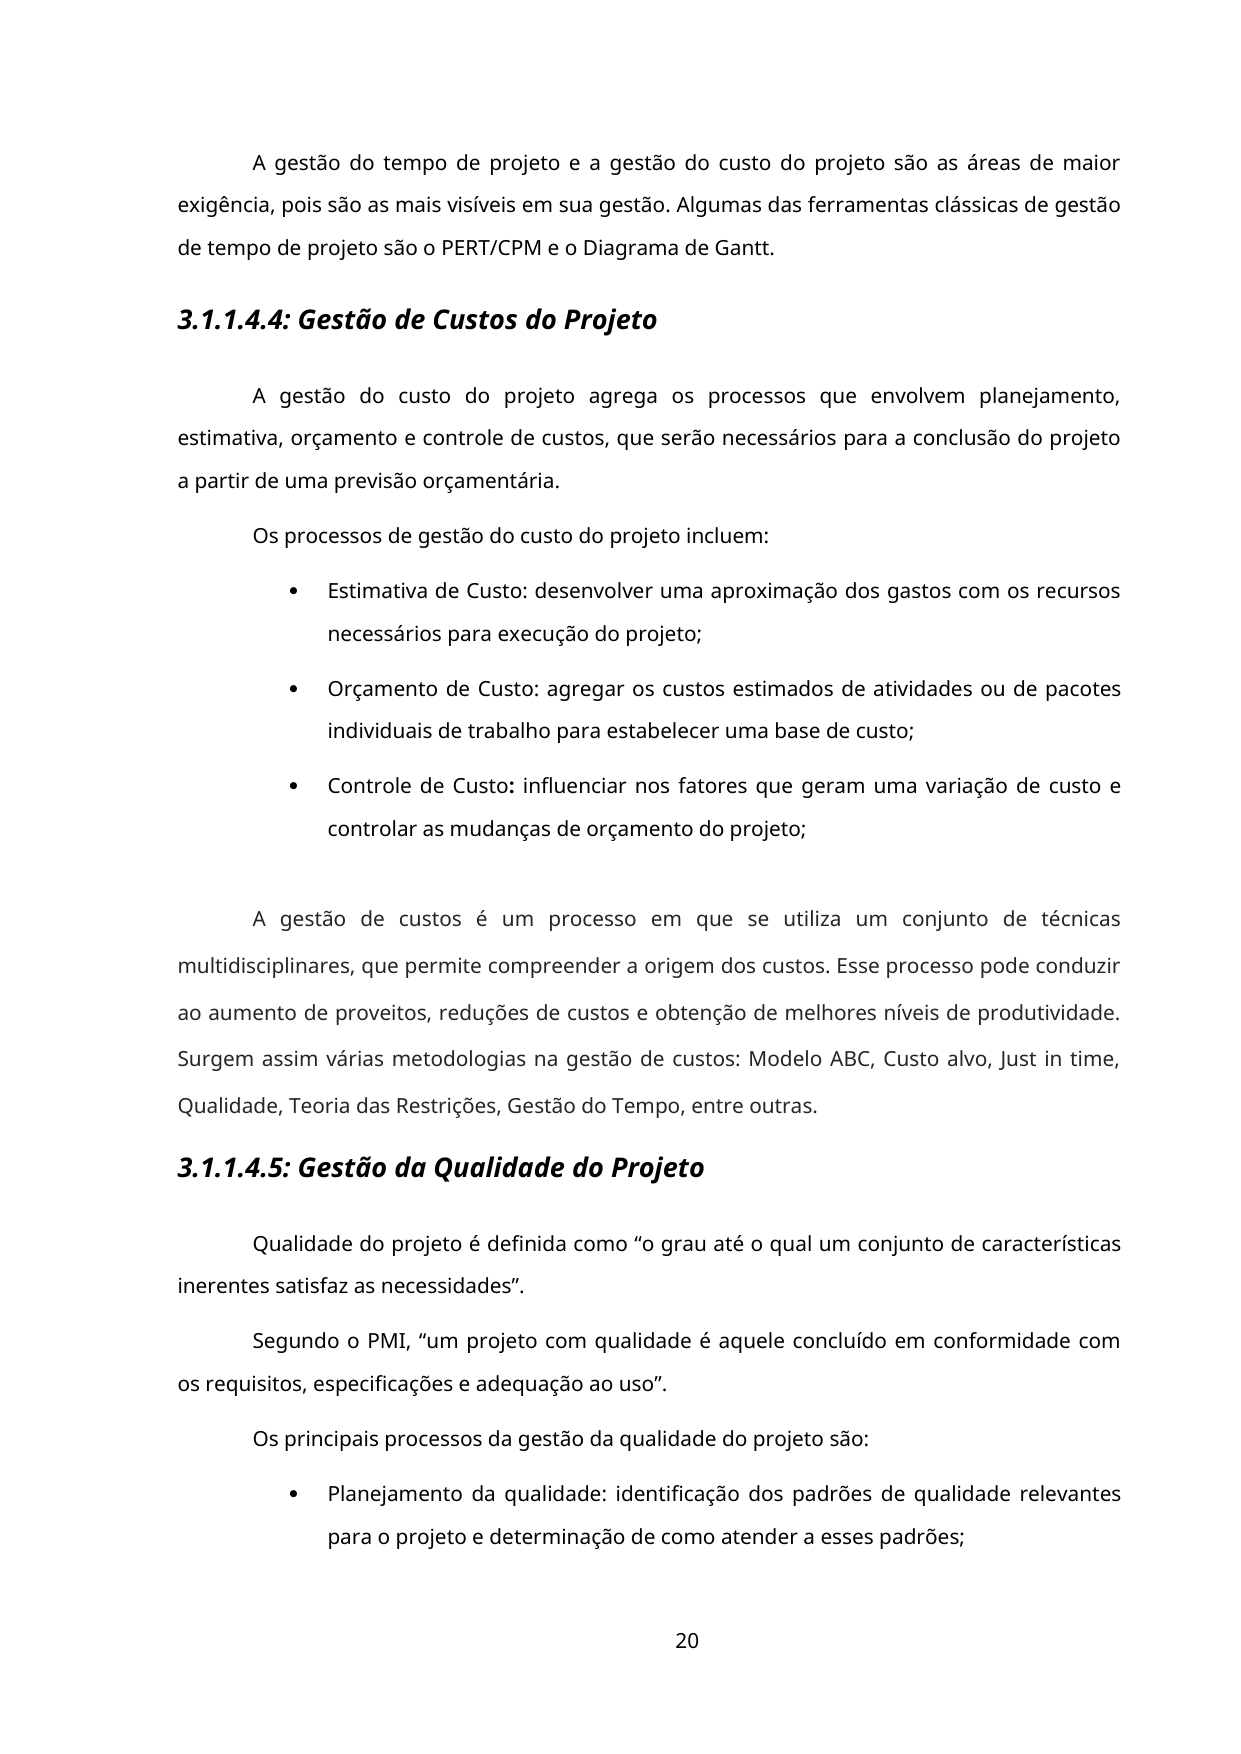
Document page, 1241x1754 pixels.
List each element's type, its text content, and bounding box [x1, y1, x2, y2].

text Segundo o PMI, “um projeto com qualidade é aquele concluído em conformidade com os requisitos, especificações e adequação ao uso”. [177, 1327, 1122, 1398]
text A gestão do tempo de projeto e a gestão do custo do projeto são as áreas de maior exigência, pois são as mais visíveis em sua gestão. Algumas das ferramentas clássicas de gestão de tempo de projeto são o PERT/CPM e o Diagrama de Gantt. [177, 148, 1122, 261]
subtitle Gestão da Qualidade do Projeto [177, 1148, 1122, 1185]
text Qualidade do projeto é definida como “o grau até o qual um conjunto de características inerentes satisfaz as necessidades”. [177, 1229, 1122, 1300]
subtitle Gestão de Custos do Projeto [177, 301, 1122, 337]
text Os principais processos da gestão da qualidade do projeto são: [177, 1424, 1122, 1453]
list Controle de Custo: influenciar nos fatores que geram uma variação de custo e controlar as mudanças de orçamento do projeto; [290, 772, 1122, 843]
list Orçamento de Custo: agregar os custos estimados de atividades ou de pacotes individuais de trabalho para estabelecer uma base de custo; [290, 674, 1122, 745]
text A gestão de custos é um processo em que se utiliza um conjunto de técnicas multidisciplinares, que permite compreender a origem dos custos. Esse processo pode conduzir ao aumento de proveitos, reduções de custos e obtenção de melhores níveis de produtividade. Surgem assim várias metodologias na gestão de custos: Modelo ABC, Custo alvo, Just in time, Qualidade, Teoria das Restrições, Gestão do Tempo, entre outras. [177, 886, 1122, 1119]
list Planejamento da qualidade: identificação dos padrões de qualidade relevantes para o projeto e determinação de como atender a esses padrões; [290, 1479, 1122, 1550]
text Os processos de gestão do custo do projeto incluem: [177, 521, 1122, 549]
list Estimativa de Custo: desenvolver uma aproximação dos gastos com os recursos necessários para execução do projeto; [290, 576, 1122, 647]
text A gestão do custo do projeto agrega os processos que envolvem planejamento, estimativa, orçamento e controle de custos, que serão necessários para a conclusão do projeto a partir de uma previsão orçamentária. [177, 381, 1122, 494]
